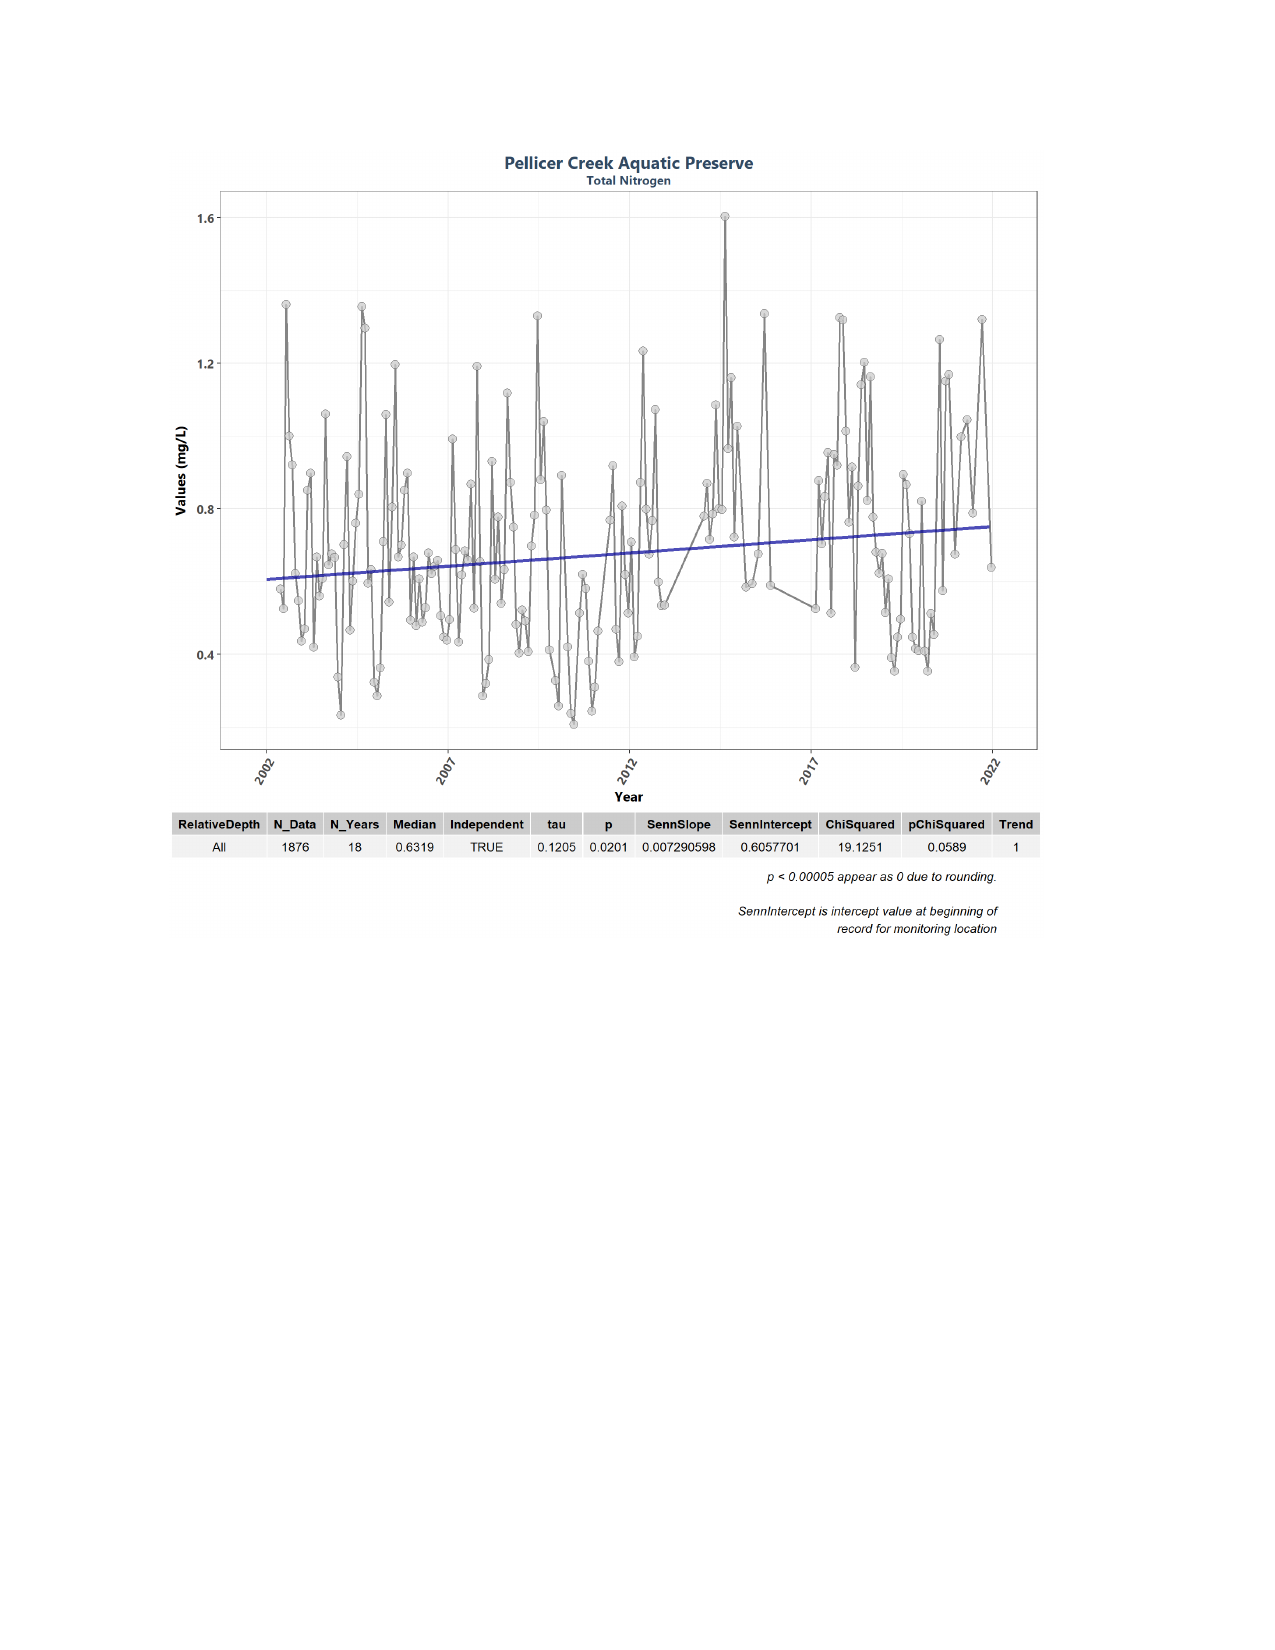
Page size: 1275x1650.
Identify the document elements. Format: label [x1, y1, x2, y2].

picture [168, 150, 1044, 938]
